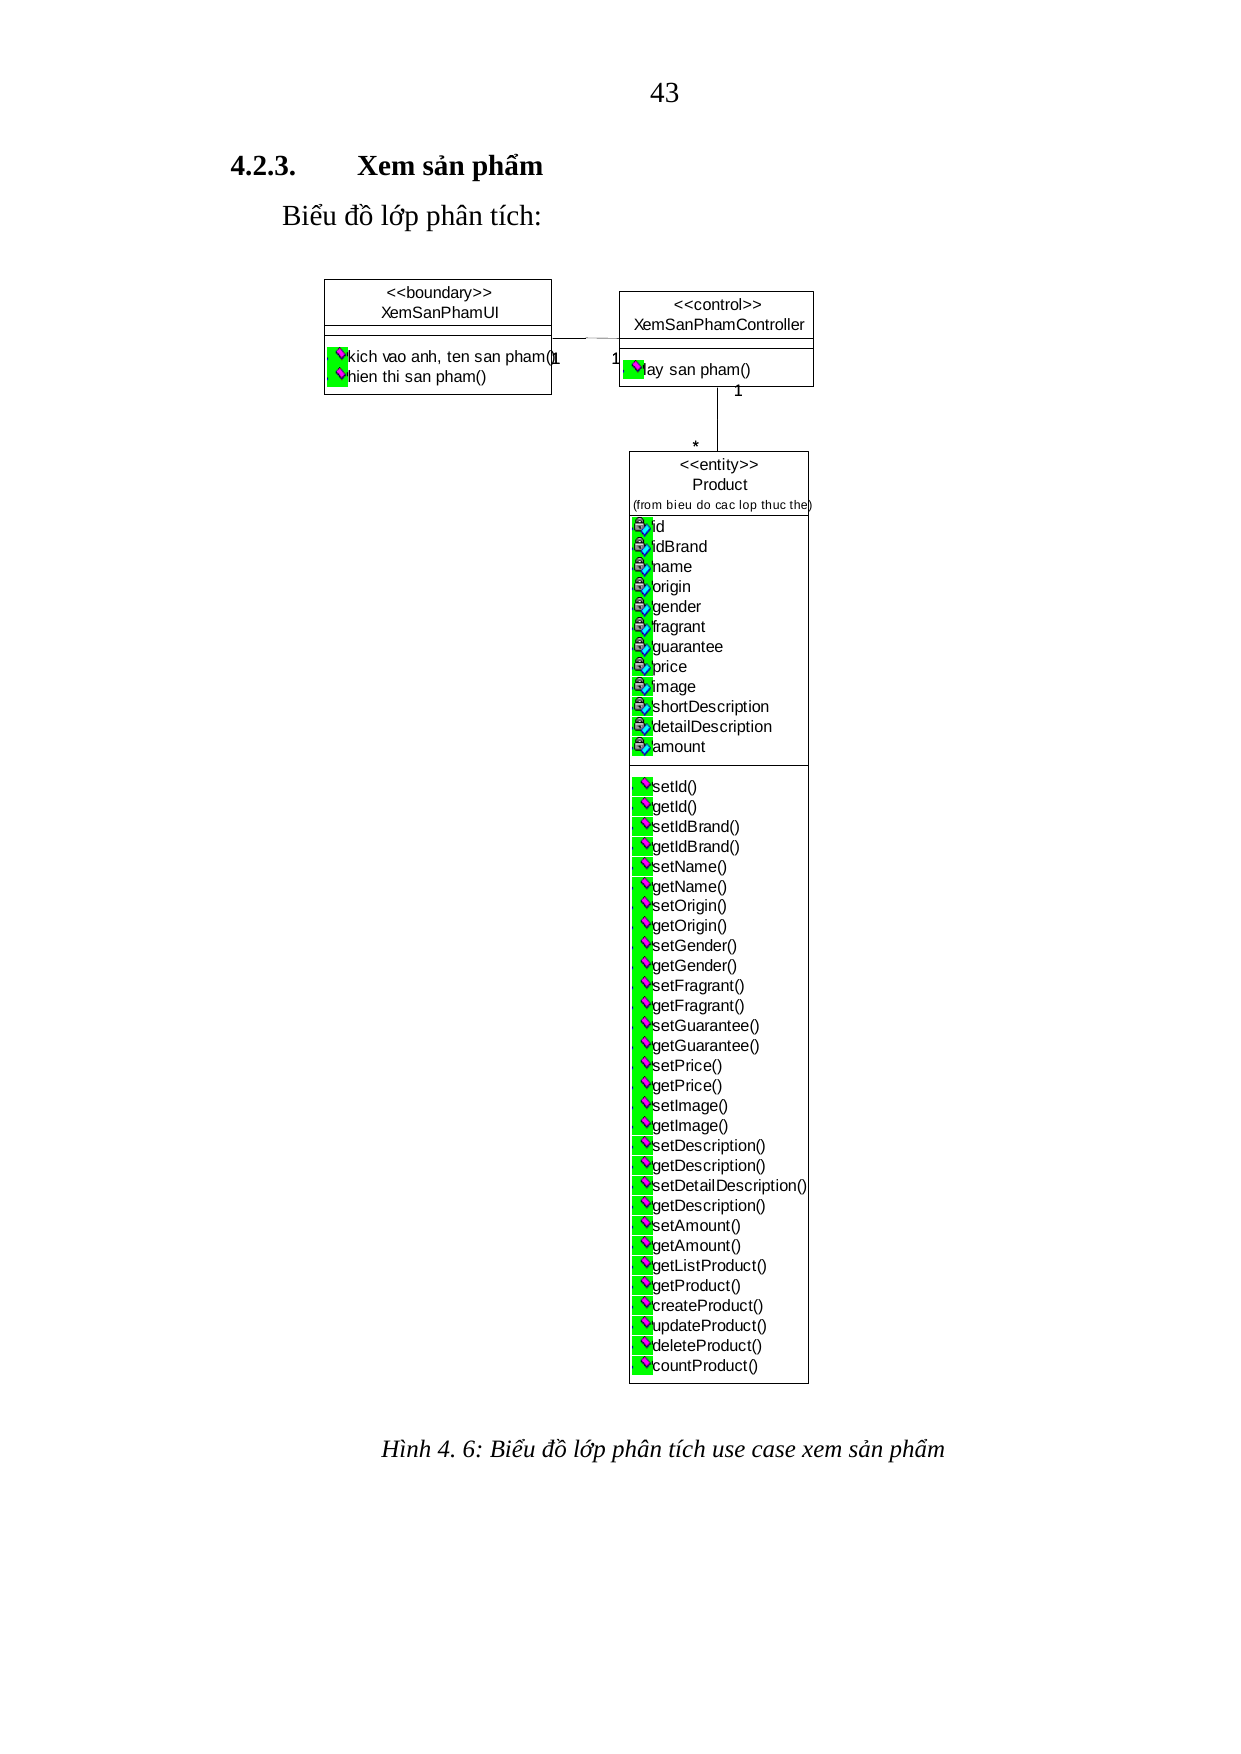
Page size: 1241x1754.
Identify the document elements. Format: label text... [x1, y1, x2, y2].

text Biểu đồ lớp phân tích: [207, 198, 1122, 232]
subtitle Xem sản phẩm [207, 148, 1122, 181]
text Hình 4. 6: Biểu đồ lớp phân tích use case xem sản phẩm [207, 1434, 1122, 1463]
